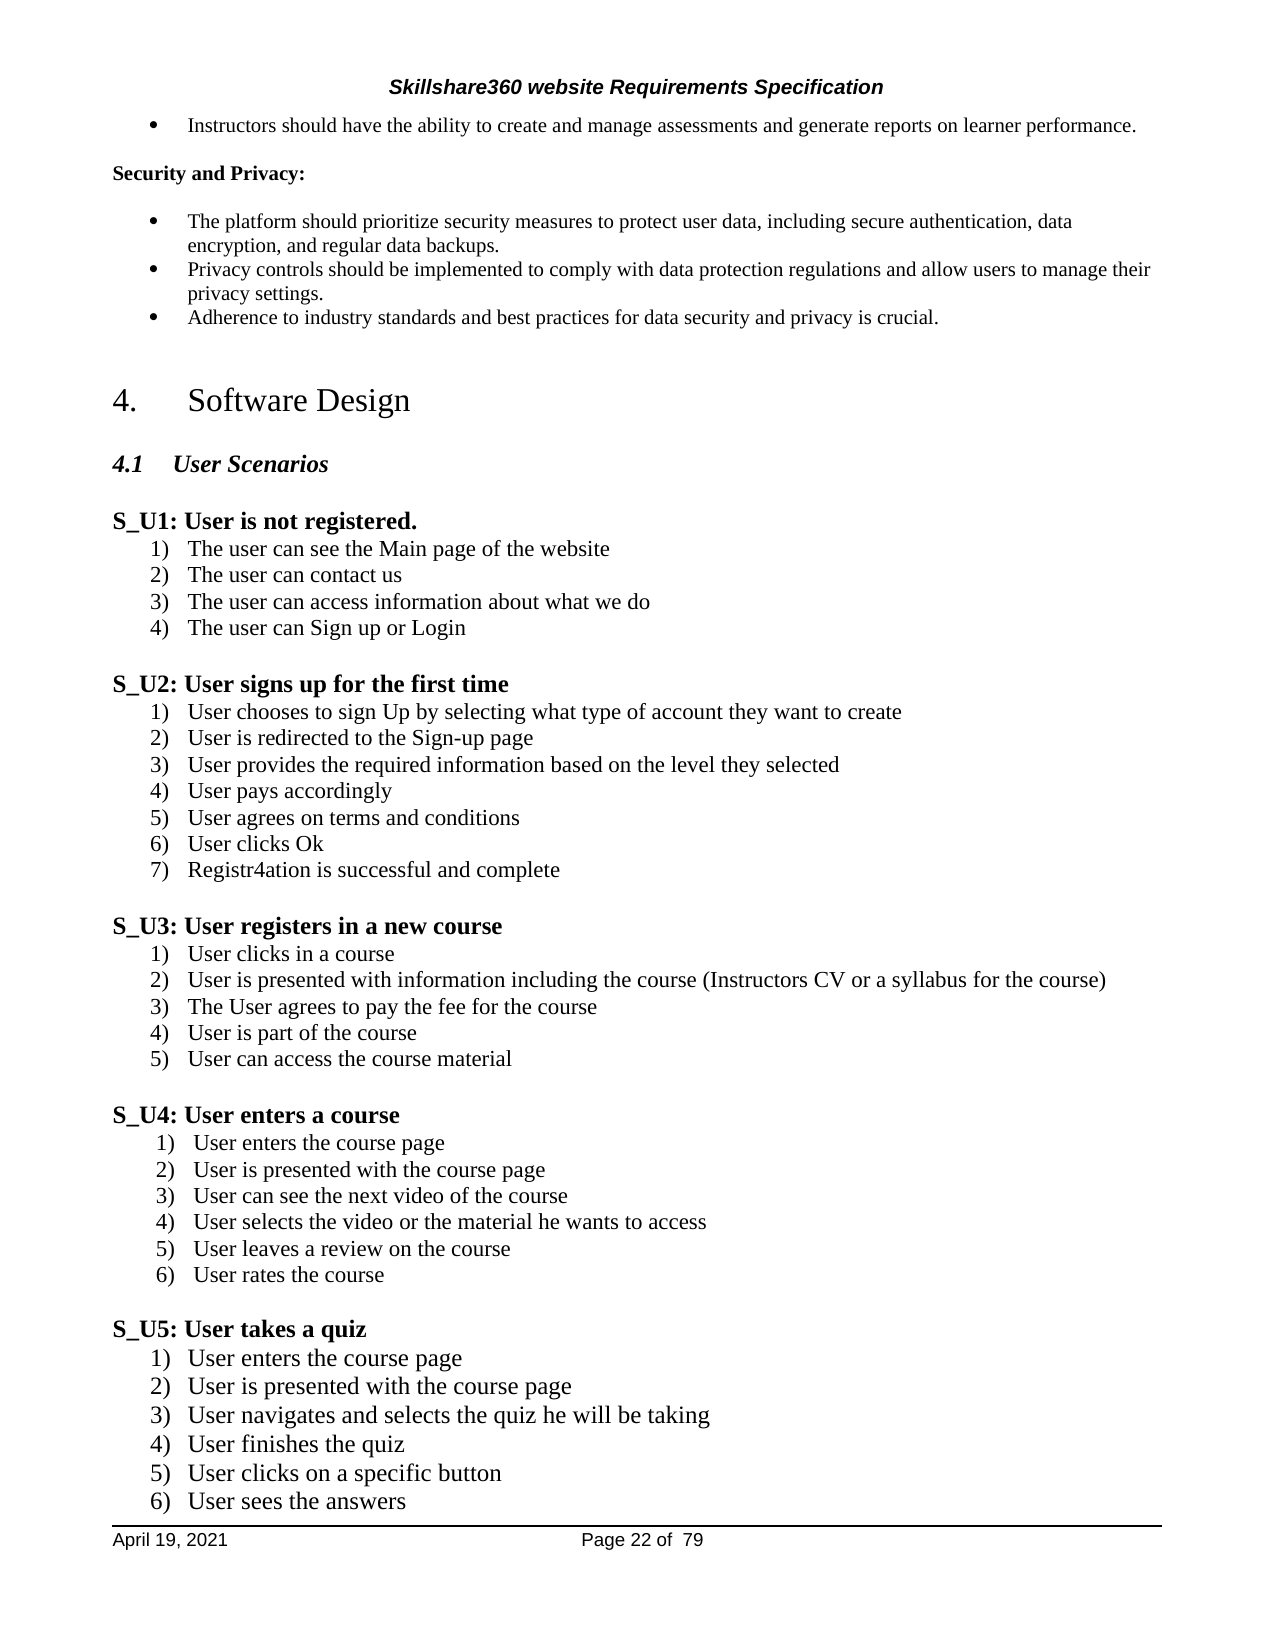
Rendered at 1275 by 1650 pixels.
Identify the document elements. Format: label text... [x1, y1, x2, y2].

list User can see the next video of the course [156, 1182, 1162, 1208]
list User navigates and selects the quiz he will be taking [150, 1400, 1162, 1429]
list User finishes the quiz [150, 1429, 1162, 1458]
list Privacy controls should be implemented to comply with data protection regulations and allow users to manage their privacy settings. [150, 257, 1162, 305]
list User pays accordingly [150, 777, 1162, 803]
list User selects the video or the material he wants to access [156, 1208, 1162, 1235]
list User chooses to sign Up by selecting what type of account they want to create [150, 698, 1162, 724]
list Adherence to industry standards and best practices for data security and privacy is crucial. [150, 305, 1162, 329]
list User Scenarios [112, 449, 1162, 478]
text S_U3: User registers in a new course [112, 911, 1162, 940]
text S_U2: User signs up for the first time [112, 669, 1162, 698]
list User is presented with information including the course (Instructors CV or a syllabus for the course) [150, 966, 1162, 993]
list User is part of the course [150, 1019, 1162, 1046]
list User leaves a review on the course [156, 1235, 1162, 1261]
text Security and Privacy: [112, 161, 1162, 185]
list User can access the course material [150, 1046, 1162, 1072]
text S_U4: User enters a course [112, 1101, 1162, 1129]
list The user can access information about what we do [150, 588, 1162, 614]
list User provides the required information based on the level they selected [150, 751, 1162, 777]
list User clicks Ok [150, 830, 1162, 856]
text S_U1: User is not registered. [112, 506, 1162, 535]
list Instructors should have the ability to create and manage assessments and generate reports on learner performance. [150, 112, 1162, 137]
list User agrees on terms and conditions [150, 803, 1162, 830]
text S_U5: User takes a quiz [112, 1314, 1162, 1343]
list The User agrees to pay the fee for the course [150, 993, 1162, 1019]
list The user can Sign up or Login [150, 614, 1162, 641]
list Registr4ation is successful and complete [150, 856, 1162, 883]
list The user can see the Main page of the website [150, 535, 1162, 562]
list The platform should prioritize security measures to protect user data, including secure authentication, data encryption, and regular data backups. [150, 209, 1162, 257]
list User enters the course page [150, 1343, 1162, 1371]
list The user can contact us [150, 562, 1162, 588]
list User clicks in a course [150, 940, 1162, 966]
list User is presented with the course page [150, 1371, 1162, 1400]
list User rates the course [156, 1261, 1162, 1287]
subtitle Software Design [112, 380, 1162, 419]
list User is presented with the course page [156, 1156, 1162, 1182]
list User enters the course page [156, 1129, 1162, 1156]
list User sees the answers [150, 1486, 1162, 1515]
list User is redirected to the Sign-up page [150, 724, 1162, 751]
list User clicks on a specific button [150, 1458, 1162, 1486]
